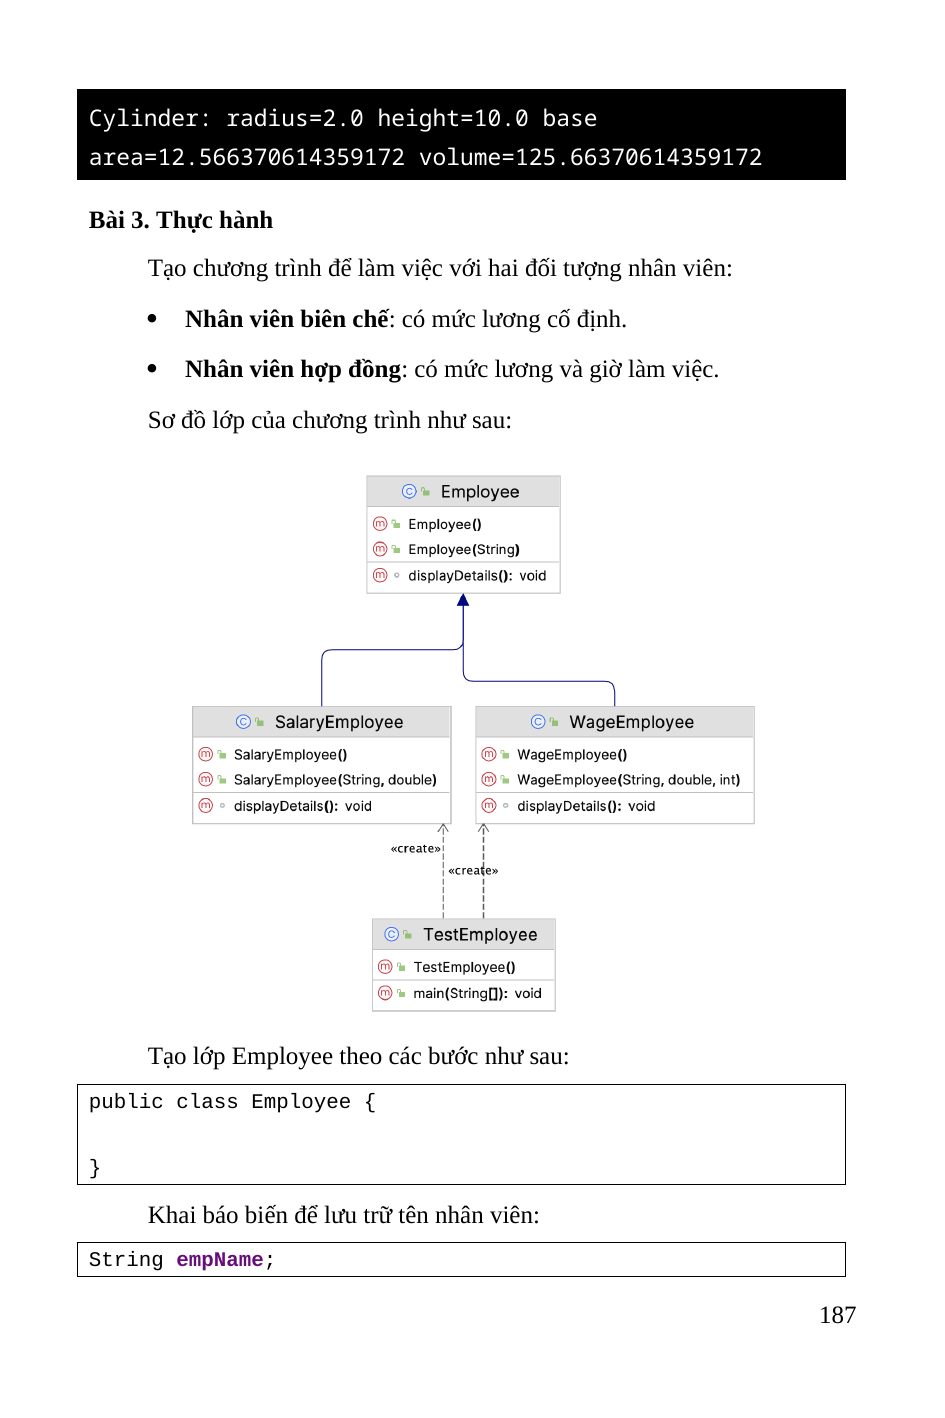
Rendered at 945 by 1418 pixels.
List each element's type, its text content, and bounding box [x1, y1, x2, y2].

list Nhân viên biên chế: có mức lương cố định. [148, 304, 856, 332]
list Nhân viên hợp đồng: có mức lương và giờ làm việc. [148, 354, 856, 383]
picture [181, 465, 764, 1022]
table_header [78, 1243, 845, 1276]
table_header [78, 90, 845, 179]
text Tạo lớp Employee theo các bước như sau: [89, 1041, 856, 1070]
subtitle Bài 3. Thực hành [89, 205, 856, 234]
text Khai báo biến để lưu trữ tên nhân viên: [89, 1200, 856, 1228]
text Sơ đồ lớp của chương trình như sau: [89, 405, 856, 433]
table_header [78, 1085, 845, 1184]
text Tạo chương trình để làm việc với hai đối tượng nhân viên: [89, 253, 856, 282]
